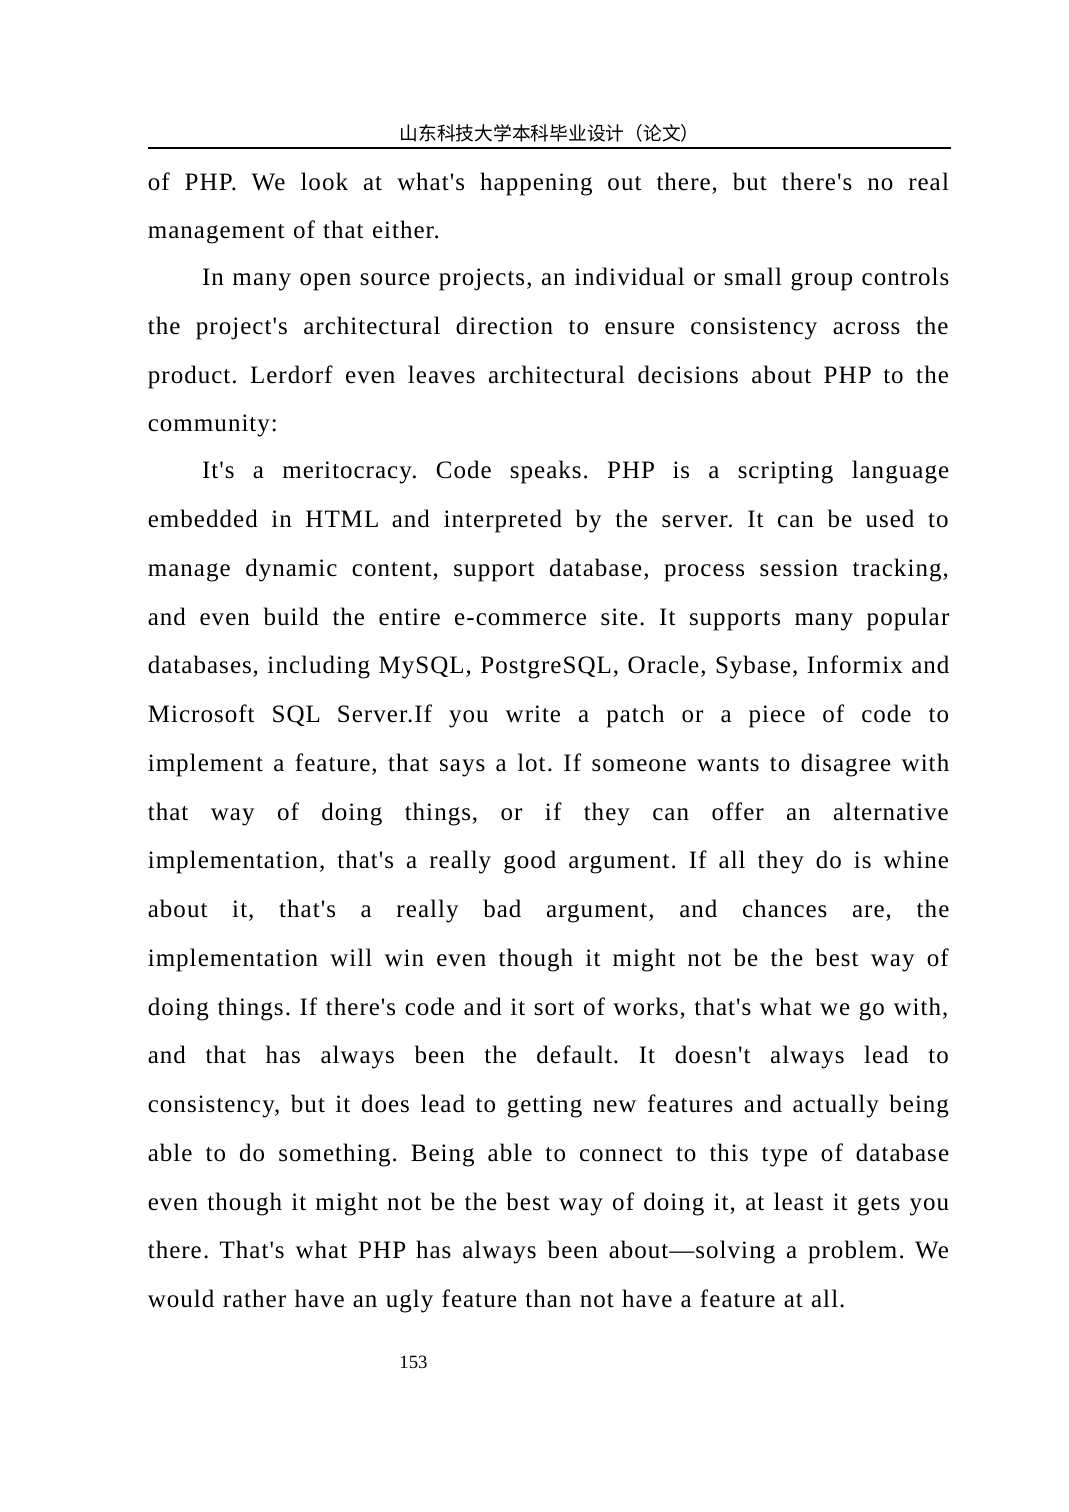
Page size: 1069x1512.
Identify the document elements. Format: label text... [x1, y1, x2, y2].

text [148, 165, 951, 246]
text It's a meritocracy. Code speaks. PHP is a scripting language embedded in HTML and interpreted by the server. It can be used to manage dynamic content, support database, process session tracking, and even build the entire e-commerce site. It supports many popular databases, including MySQL, PostgreSQL, Oracle, Sybase, Informix and Microsoft SQL Server.If you write a patch or a piece of code to implement a feature, that says a lot. If someone wants to disagree with that way of doing things, or if they can offer an alternative implementation, that's a really good argument. If all they do is whine about it, that's a really bad argument, and chances are, the implementation will win even though it might not be the best way of doing things. If there's code and it sort of works, that's what we go with, and that has always been the default. It doesn't always lead to consistency, but it does lead to getting new features and actually being able to do something. Being able to connect to this type of database even though it might not be the best way of doing it, at least it gets you there. That's what PHP has always been about—solving a problem. We would rather have an ugly feature than not have a feature at all. [148, 453, 951, 1315]
text In many open source projects, an individual or small group controls the project's architectural direction to ensure consistency across the product. Lerdorf even leaves architectural decisions about PHP to the community: [148, 260, 951, 439]
